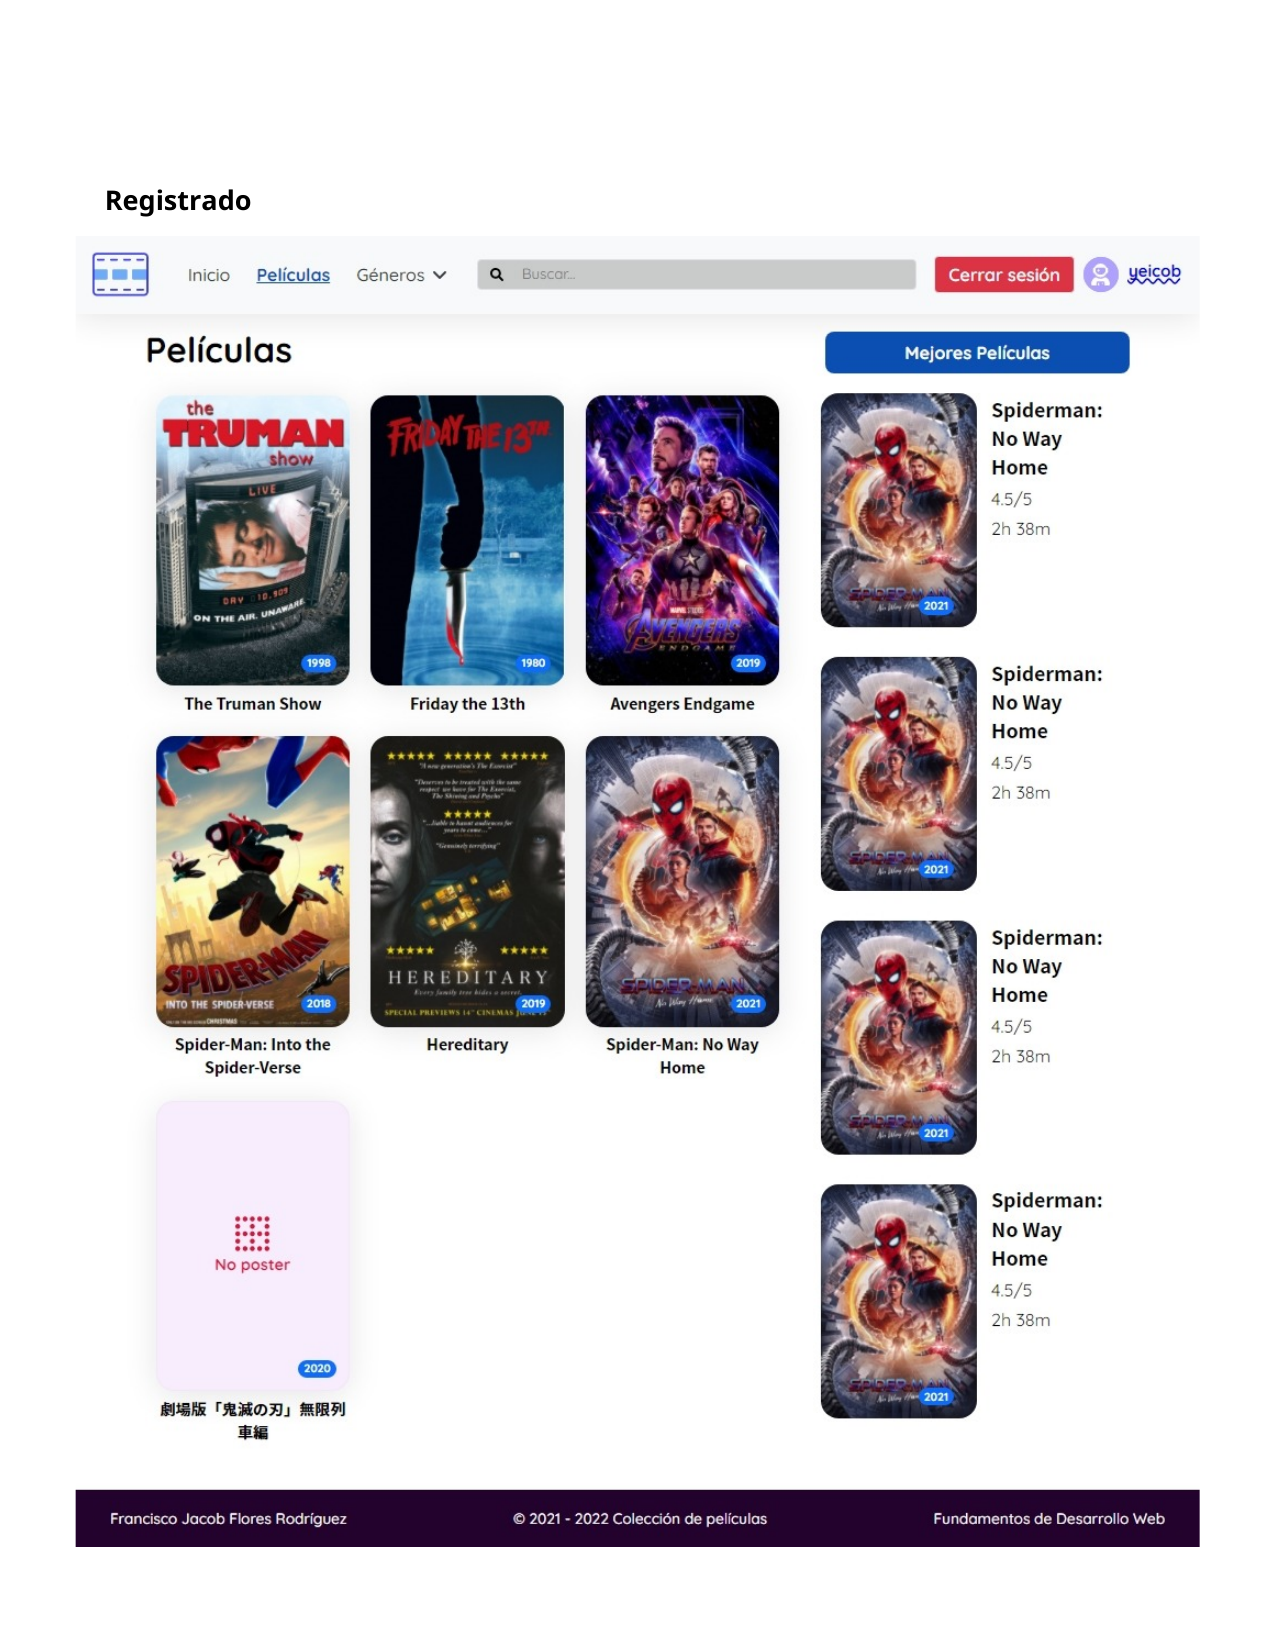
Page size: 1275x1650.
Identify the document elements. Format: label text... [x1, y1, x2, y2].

subtitle Registrado [104, 181, 1200, 218]
picture [75, 236, 1200, 1547]
